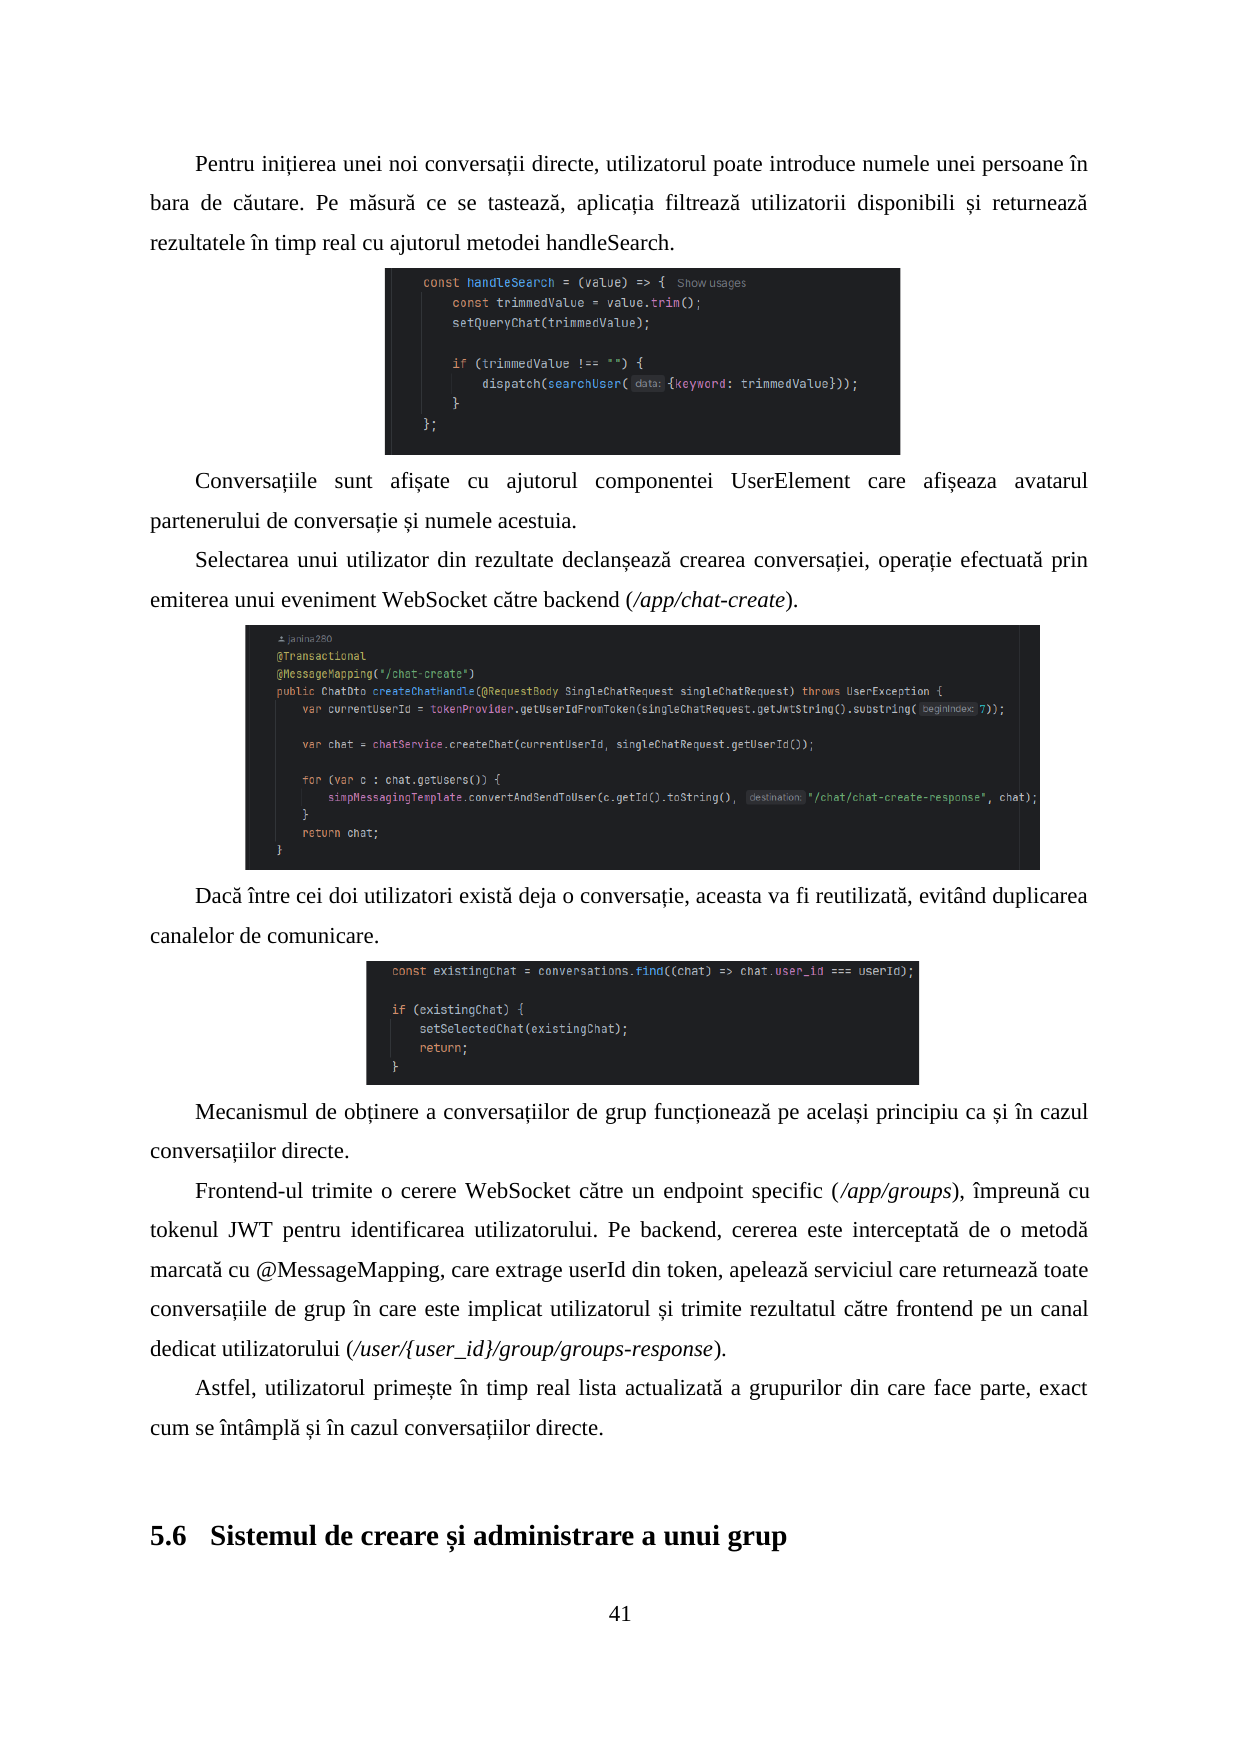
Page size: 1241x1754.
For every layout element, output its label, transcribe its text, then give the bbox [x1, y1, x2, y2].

text Pentru inițierea unei noi conversații directe, utilizatorul poate introduce numele unei persoane în bara de căutare. Pe măsură ce se tastează, aplicația filtrează utilizatorii disponibili și returnează rezultatele în timp real cu ajutorul metodei handleSearch. [150, 150, 1090, 255]
picture [384, 268, 901, 455]
picture [245, 625, 1040, 870]
text Frontend-ul trimite o cerere WebSocket către un endpoint specific (/app/groups), împreună cu tokenul JWT pentru identificarea utilizatorului. Pe backend, cererea este interceptată de o metodă marcată cu @MessageMapping, care extrage userId din token, apelează serviciul care returnează toate conversațiile de grup în care este implicat utilizatorul și trimite rezultatul către frontend pe un canal dedicat utilizatorului (/user/{user_id}/group/groups-response). [150, 1177, 1090, 1361]
text Mecanismul de obținere a conversațiilor de grup funcționează pe același principiu ca și în cazul conversațiilor directe. [150, 1098, 1090, 1164]
picture [366, 961, 920, 1085]
text Selectarea unui utilizator din rezultate declanșează crearea conversației, operație efectuată prin emiterea unui eveniment WebSocket către backend (/app/chat-create). [150, 546, 1090, 612]
text Dacă între cei doi utilizatori există deja o conversație, aceasta va fi reutilizată, evitând duplicarea canalelor de comunicare. [150, 883, 1090, 948]
text Astfel, utilizatorul primește în timp real lista actualizată a grupurilor din care face parte, exact cum se întâmplă și în cazul conversațiilor directe. [150, 1374, 1090, 1440]
subtitle Sistemul de creare și administrare a unui grup [150, 1518, 1090, 1551]
text Conversațiile sunt afișate cu ajutorul componentei UserElement care afișeaza avatarul partenerului de conversație și numele acestuia. [150, 467, 1090, 533]
